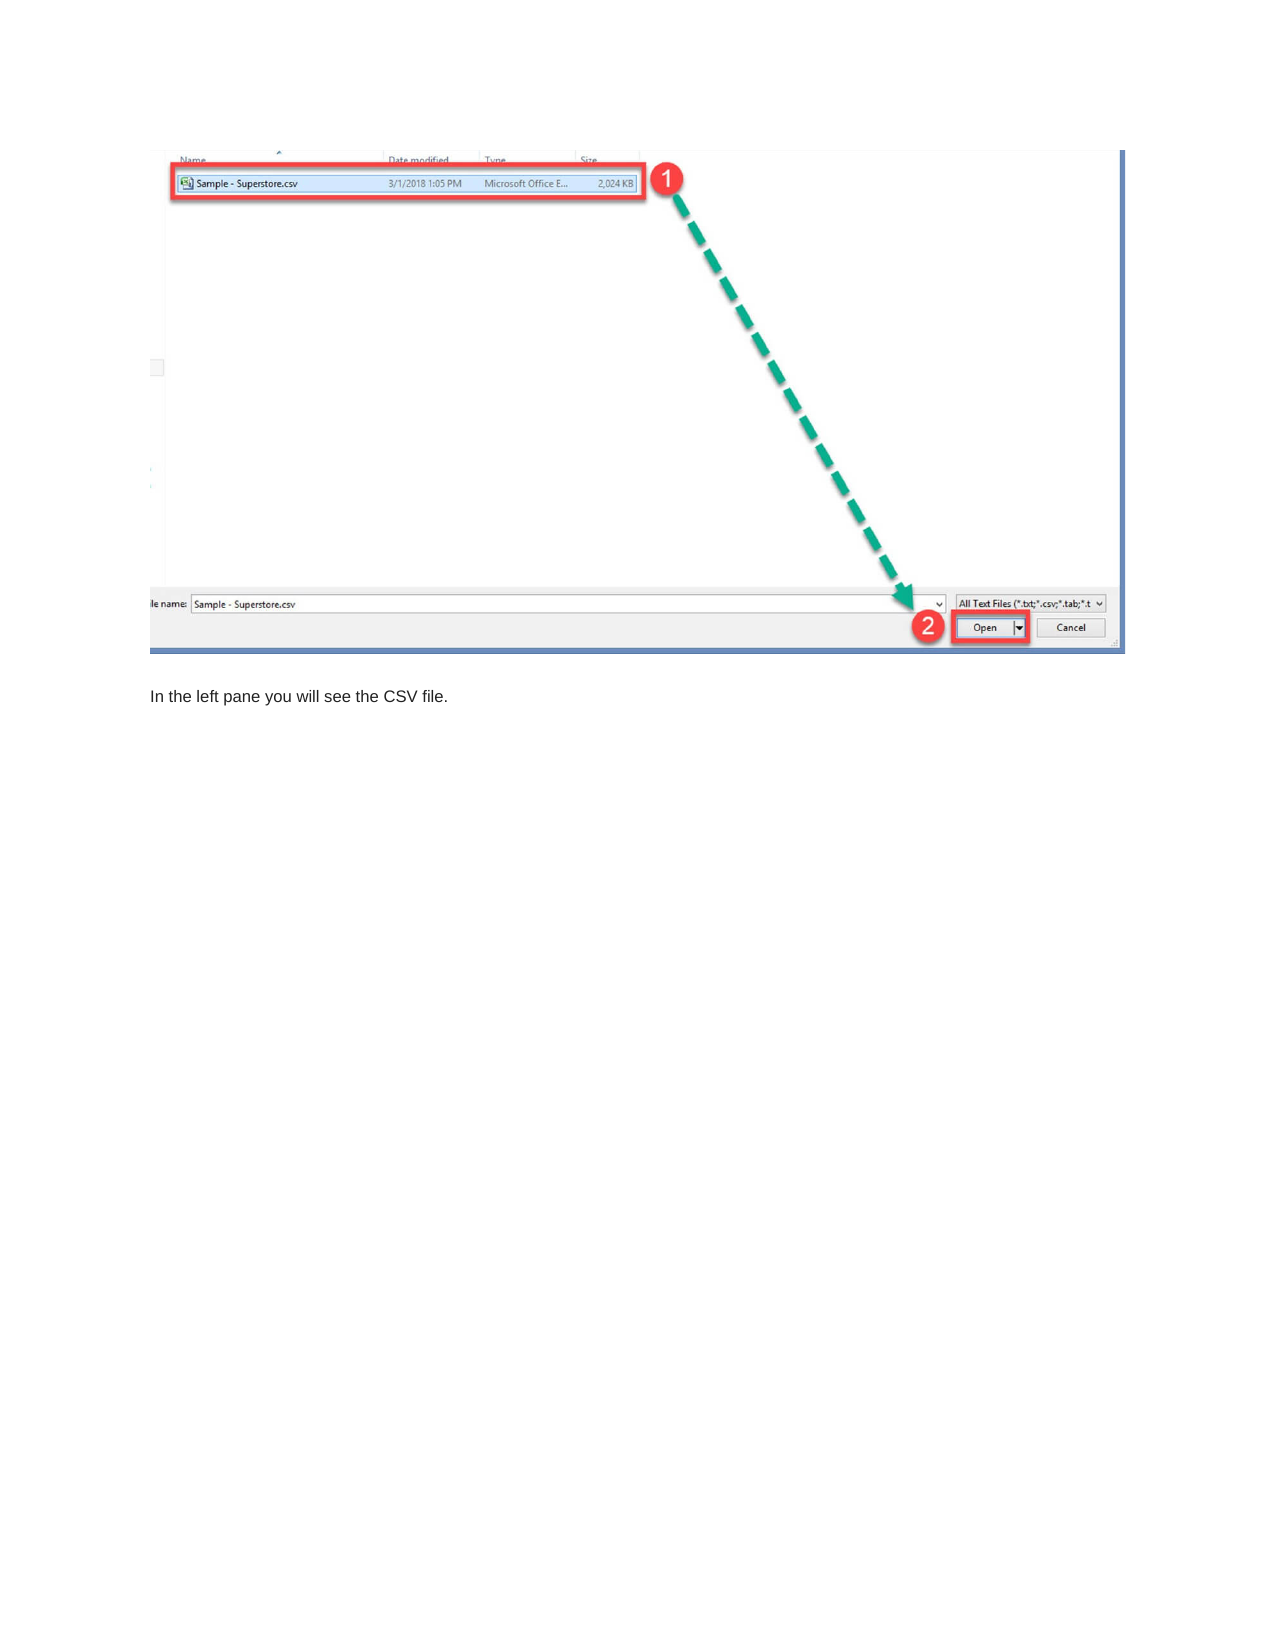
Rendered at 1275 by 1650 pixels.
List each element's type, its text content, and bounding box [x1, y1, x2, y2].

picture [150, 150, 1125, 654]
text In the left pane you will see the CSV file. [150, 687, 1125, 706]
